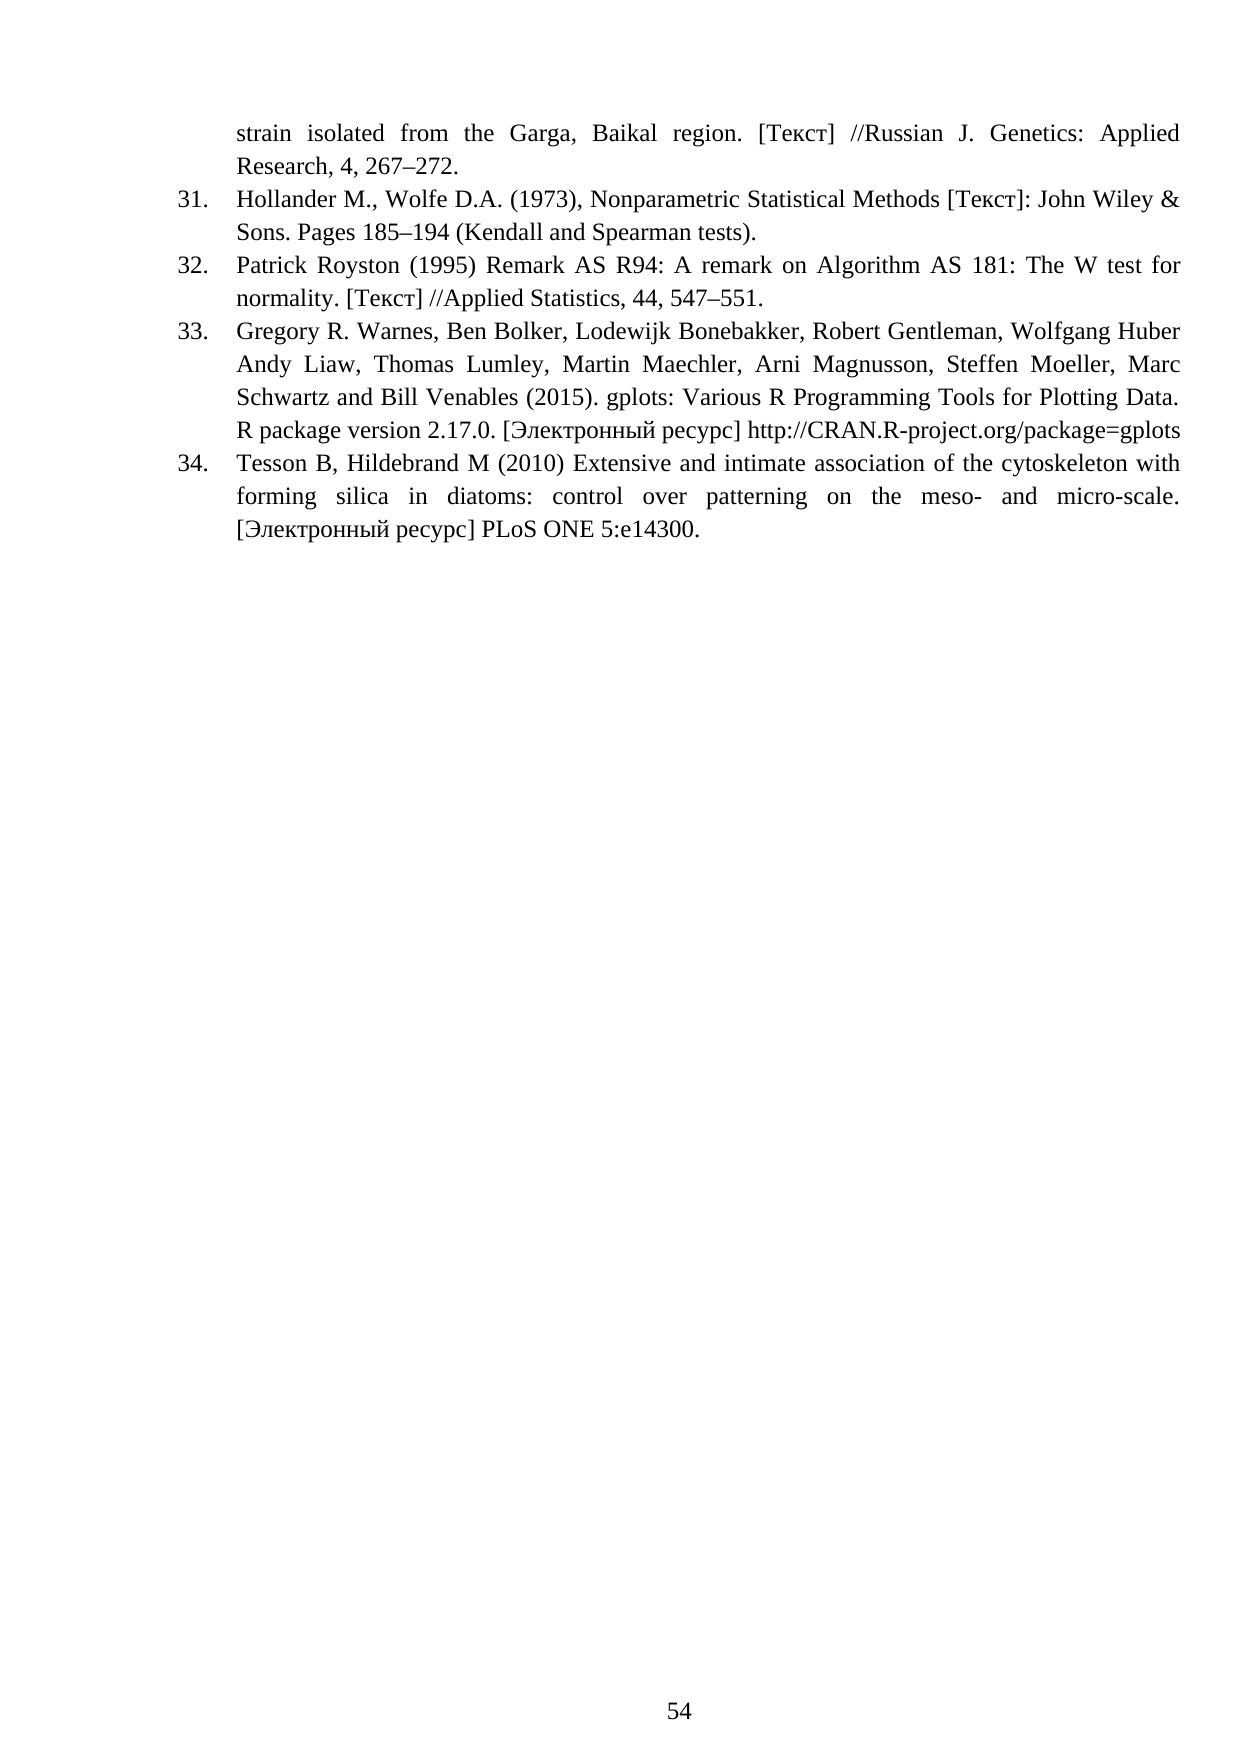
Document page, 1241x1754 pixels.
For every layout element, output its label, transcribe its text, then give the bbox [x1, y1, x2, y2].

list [177, 118, 1181, 180]
list Tesson B, Hildebrand M (2010) Extensive and intimate association of the cytoskeleton with forming silica in diatoms: control over patterning on the meso- and micro-scale. [Электронный ресурс] PLoS ONE 5:e14300. [177, 448, 1181, 543]
list Patrick Royston (1995) Remark AS R94: A remark on Algorithm AS 181: The W test for normality. [Текст] //Applied Statistics, 44, 547–551. [177, 250, 1181, 312]
list Gregory R. Warnes, Ben Bolker, Lodewijk Bonebakker, Robert Gentleman, Wolfgang Huber Andy Liaw, Thomas Lumley, Martin Maechler, Arni Magnusson, Steffen Moeller, Marc Schwartz and Bill Venables (2015). gplots: Various R Programming Tools for Plotting Data. R package version 2.17.0. [Электронный ресурс] http://CRAN.R-project.org/package=gplots [177, 316, 1181, 444]
list Hollander M., Wolfe D.A. (1973), Nonparametric Statistical Methods [Текст]: John Wiley & Sons. Pages 185–194 (Kendall and Spearman tests). [177, 184, 1181, 246]
